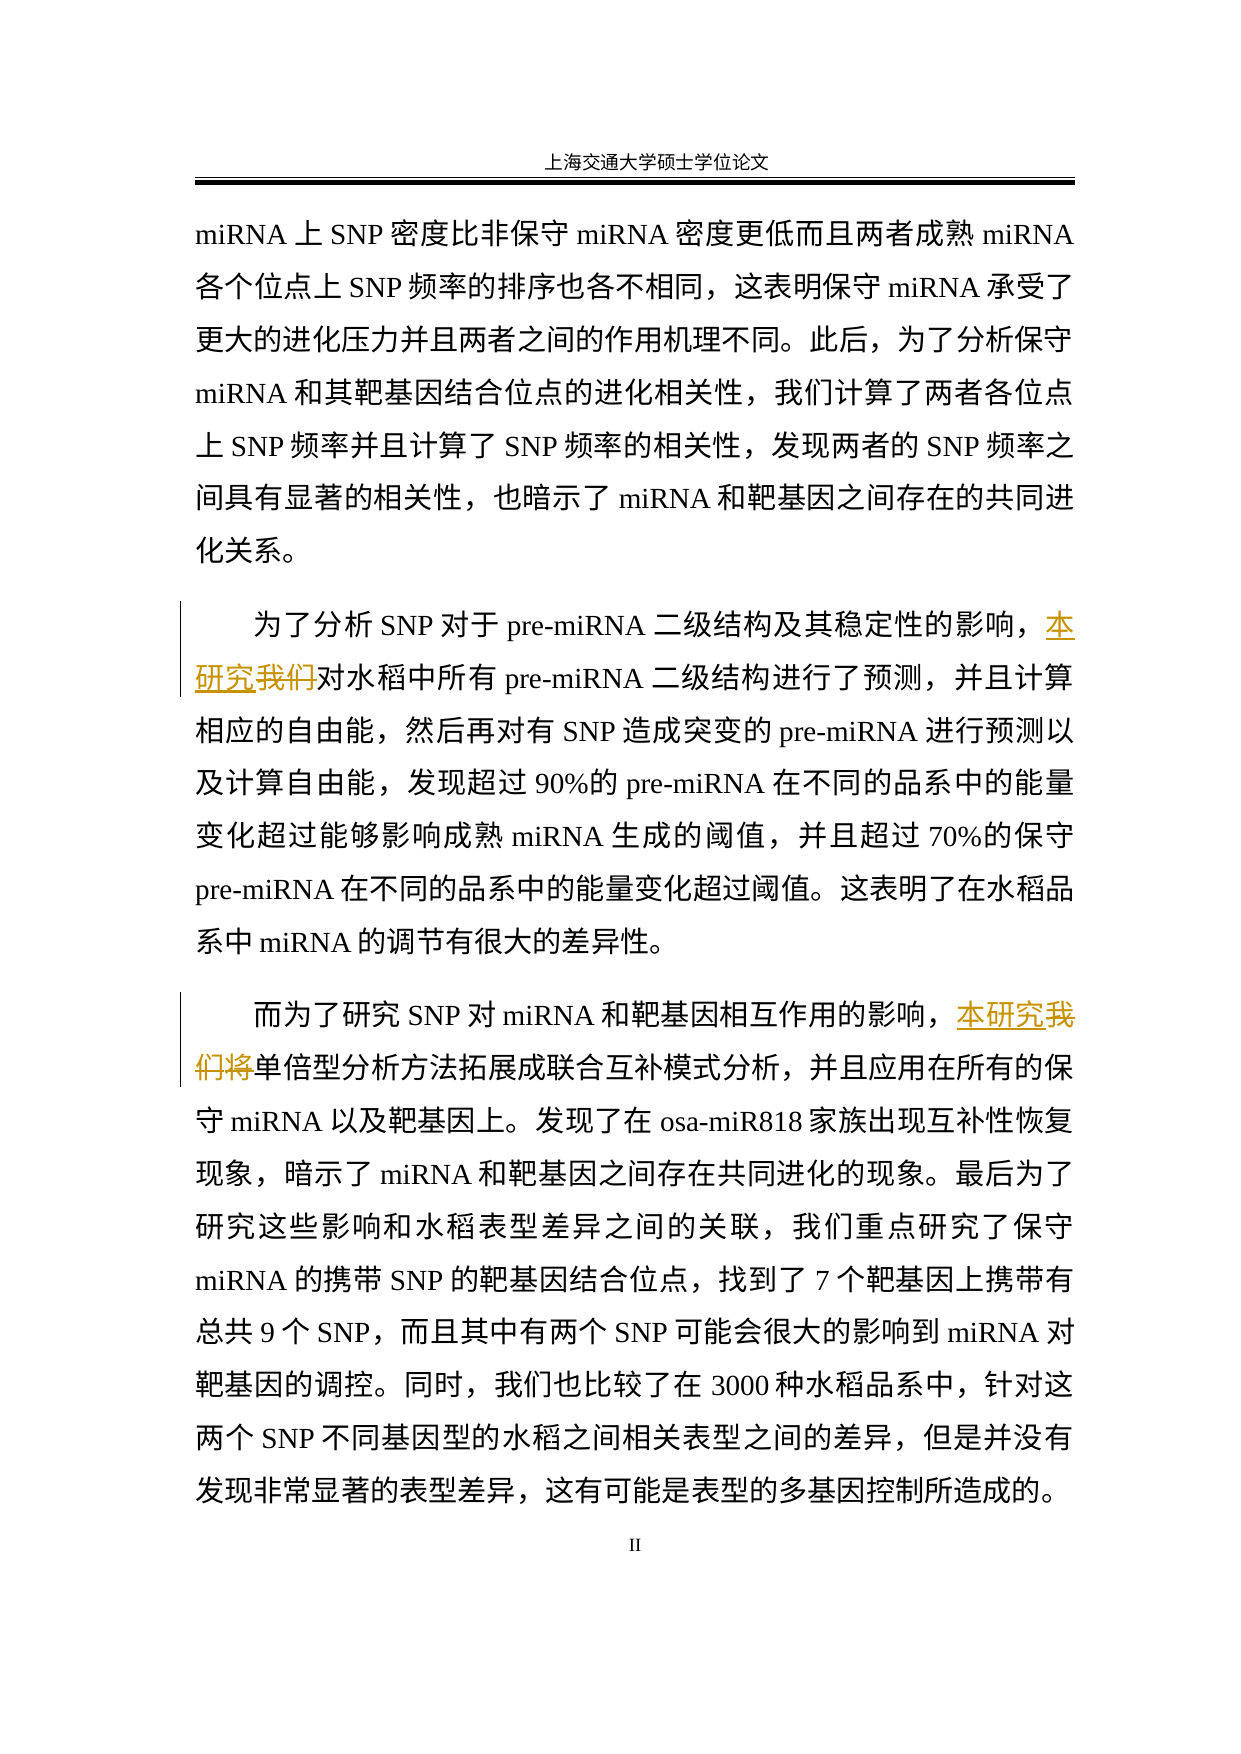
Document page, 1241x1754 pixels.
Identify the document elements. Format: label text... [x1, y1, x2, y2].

text 而为了研究SNP对miRNA和靶基因相互作用的影响，单倍型分析方法拓展成联合互补模式分析，并且应用在所有的保守miRNA以及靶基因上。发现了在osa-miR818家族出现互补性恢复现象，暗示了miRNA和靶基因之间存在共同进化的现象。最后为了研究这些影响和水稻表型差异之间的关联，我们重点研究了保守miRNA的携带SNP的靶基因结合位点，找到了7个靶基因上携带有总共9个SNP，而且其中有两个SNP可能会很大的影响到miRNA对靶基因的调控。同时，我们也比较了在3000种水稻品系中，针对这两个SNP不同基因型的水稻之间相关表型之间的差异，但是并没有发现非常显著的表型差异，这有可能是表型的多基因控制所造成的。 [195, 992, 1075, 1509]
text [195, 211, 1075, 570]
text 为了分析SNP对于pre-miRNA二级结构及其稳定性的影响，对水稻中所有pre-miRNA二级结构进行了预测，并且计算相应的自由能，然后再对有SNP造成突变的pre-miRNA进行预测以及计算自由能，发现超过90%的pre-miRNA在不同的品系中的能量变化超过能够影响成熟miRNA生成的阈值，并且超过70%的保守pre-miRNA在不同的品系中的能量变化超过阈值。这表明了在水稻品系中miRNA的调节有很大的差异性。 [195, 601, 1075, 961]
